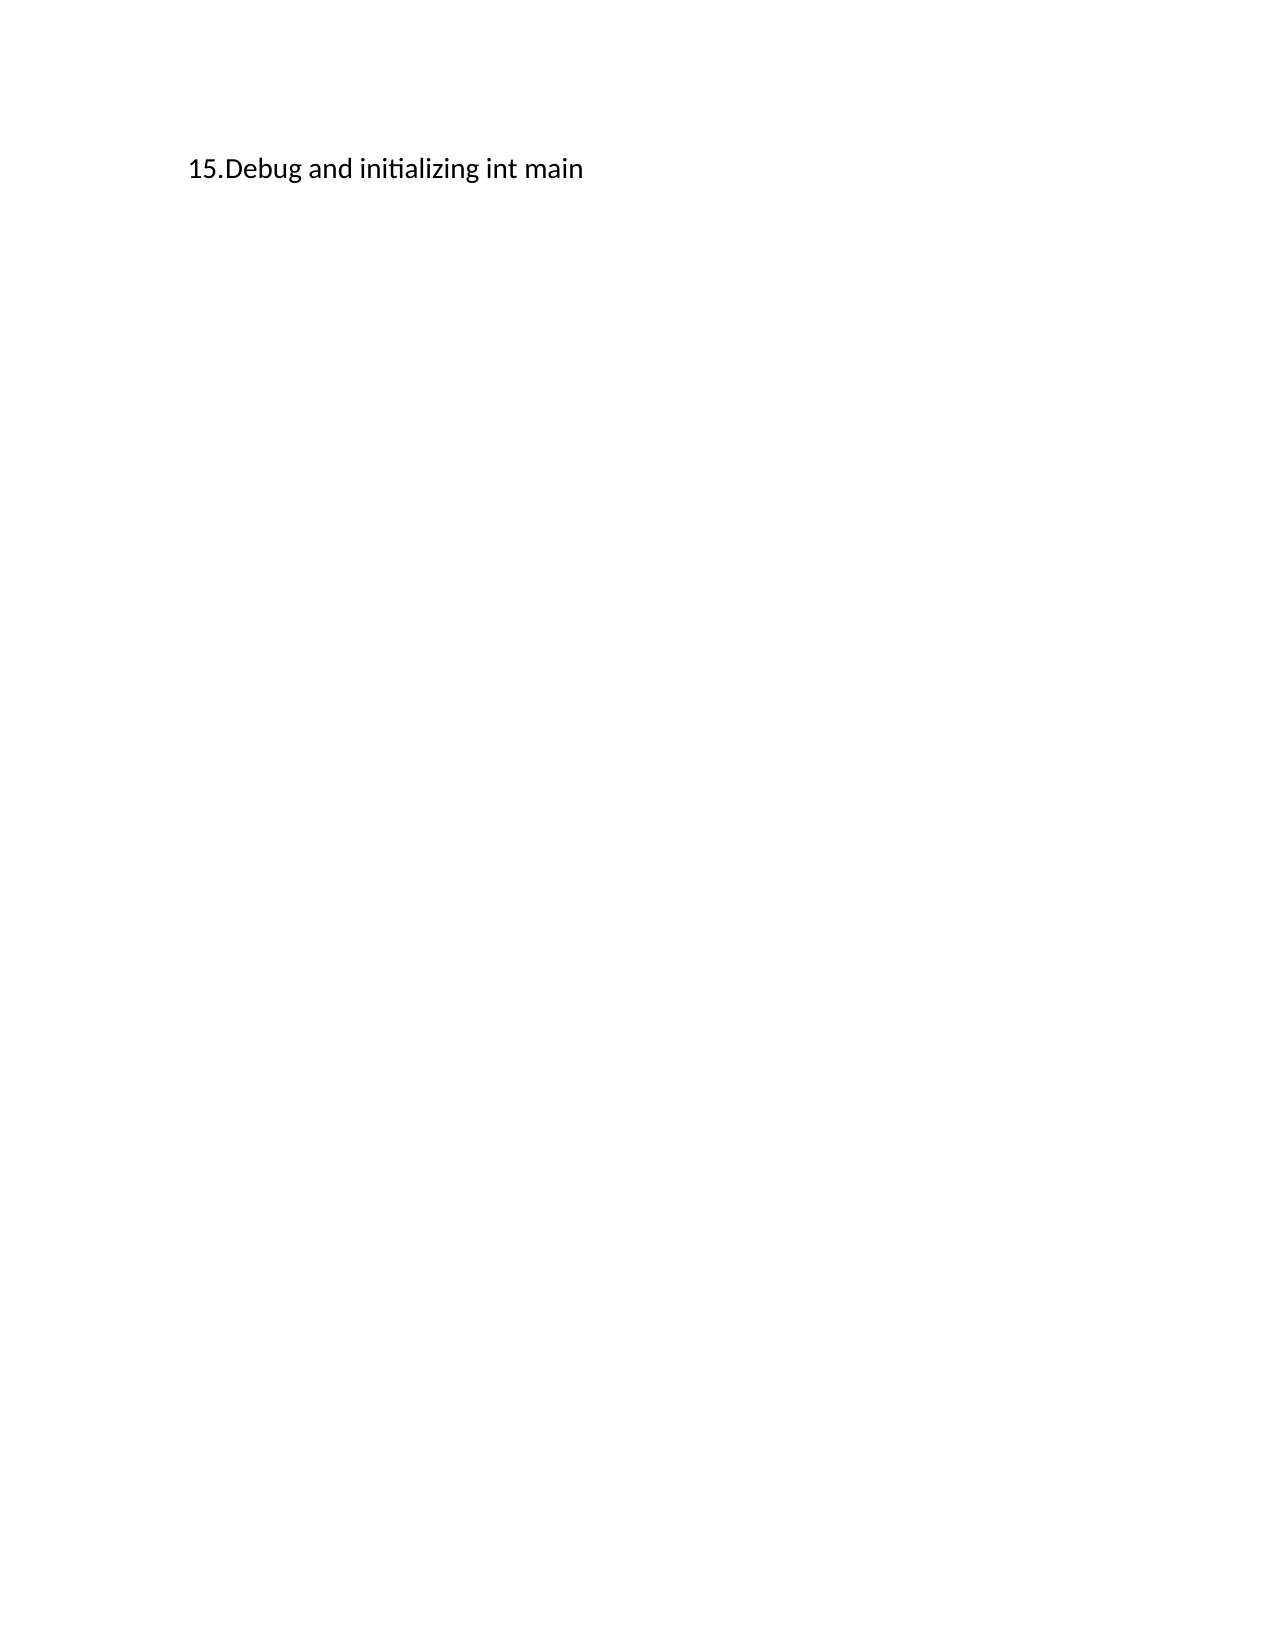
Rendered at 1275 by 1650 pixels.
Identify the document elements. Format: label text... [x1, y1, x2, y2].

list Debug and initializing int main [187, 150, 1125, 186]
